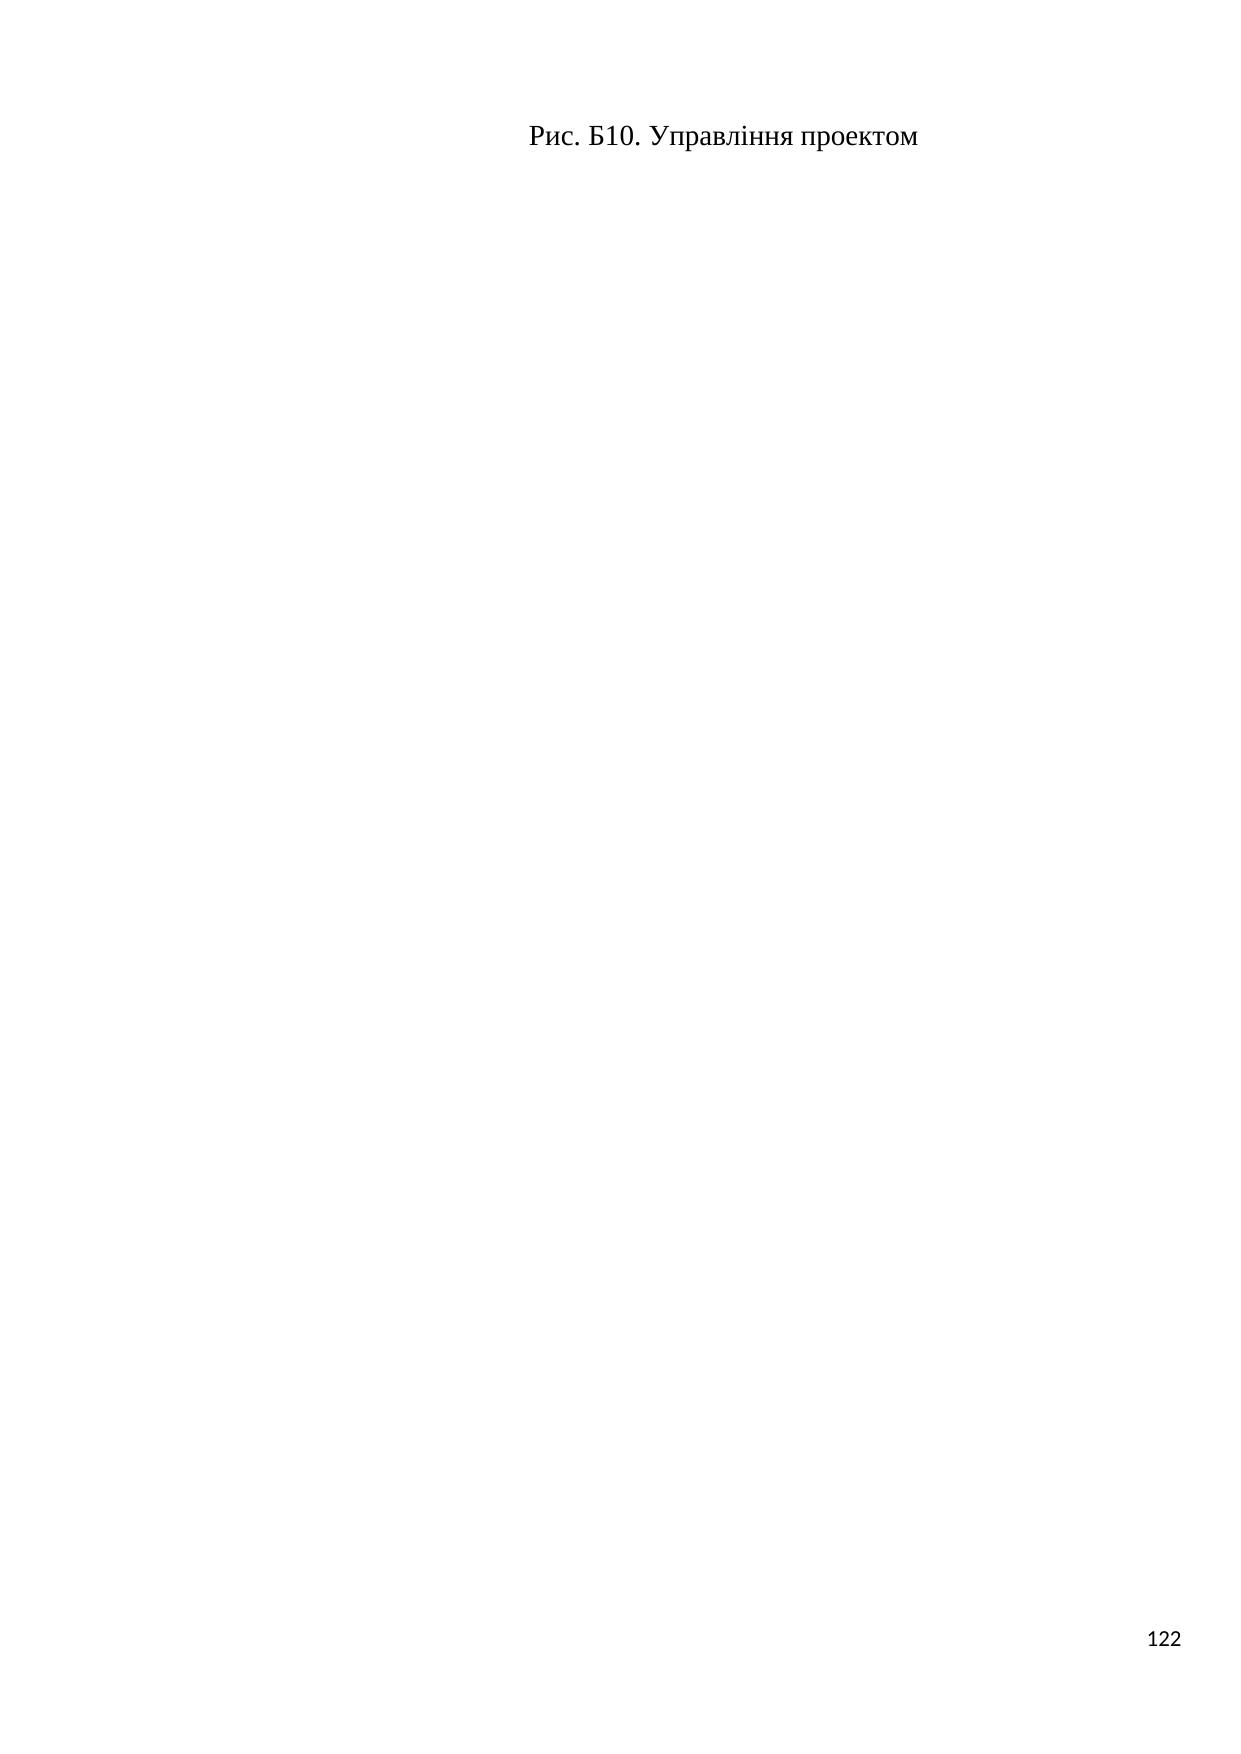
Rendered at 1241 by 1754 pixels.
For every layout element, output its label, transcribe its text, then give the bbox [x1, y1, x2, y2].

text Рис. Б10. Управління проектом [177, 118, 1181, 152]
